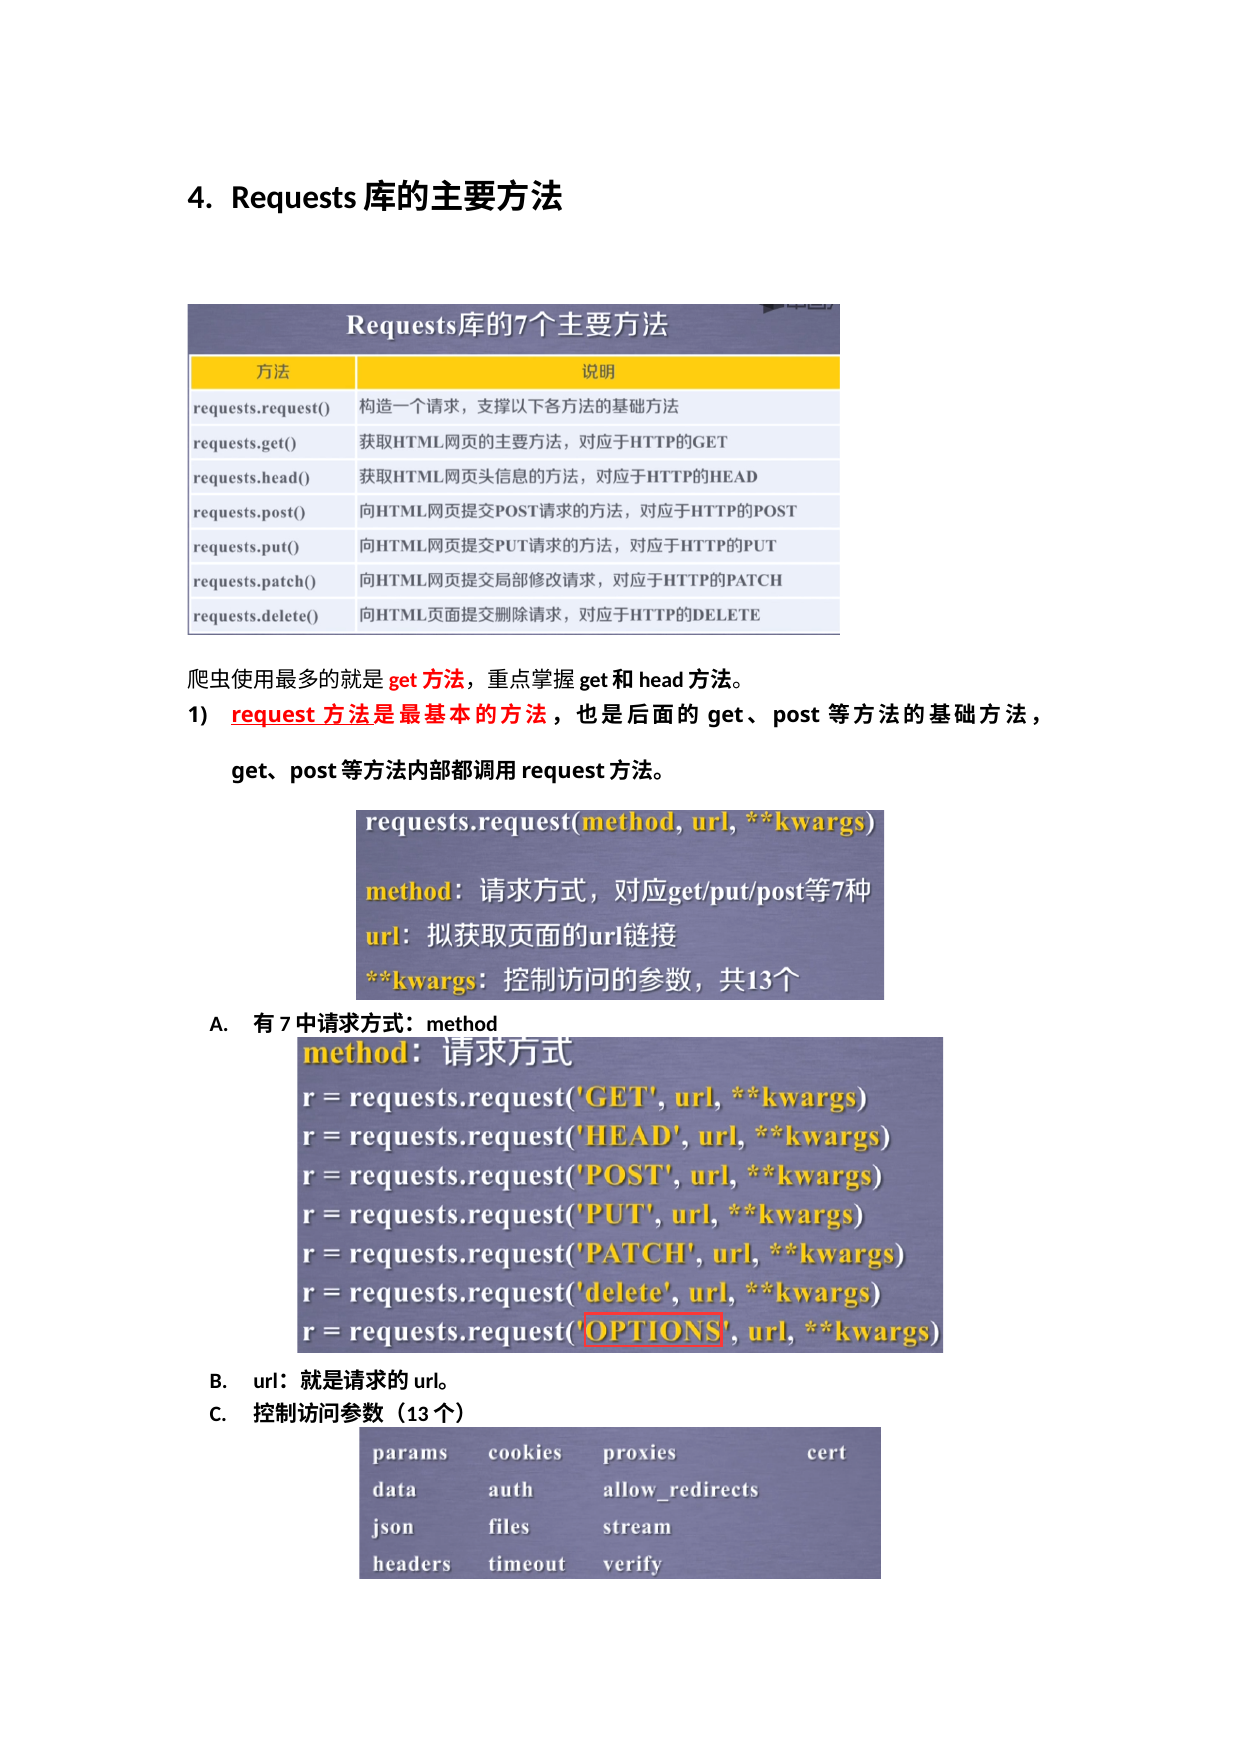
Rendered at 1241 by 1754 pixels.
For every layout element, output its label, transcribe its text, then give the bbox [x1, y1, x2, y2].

picture [187, 304, 840, 635]
subtitle request方法是最基本的方法，也是后面的get、post等方法的基础方法，get、post等方法内部都调用request方法。 [187, 696, 1031, 785]
subtitle 控制访问参数（13个） [209, 1395, 1031, 1428]
picture [297, 1037, 944, 1353]
picture [356, 810, 885, 1000]
subtitle url：就是请求的url。 [209, 1363, 1031, 1395]
picture [359, 1427, 881, 1579]
subtitle Requests库的主要方法 [187, 162, 1053, 227]
subtitle 有7中请求方式：method [209, 1005, 1031, 1038]
text 爬虫使用最多的就是get方法，重点掌握get和head方法。 [187, 662, 1053, 694]
